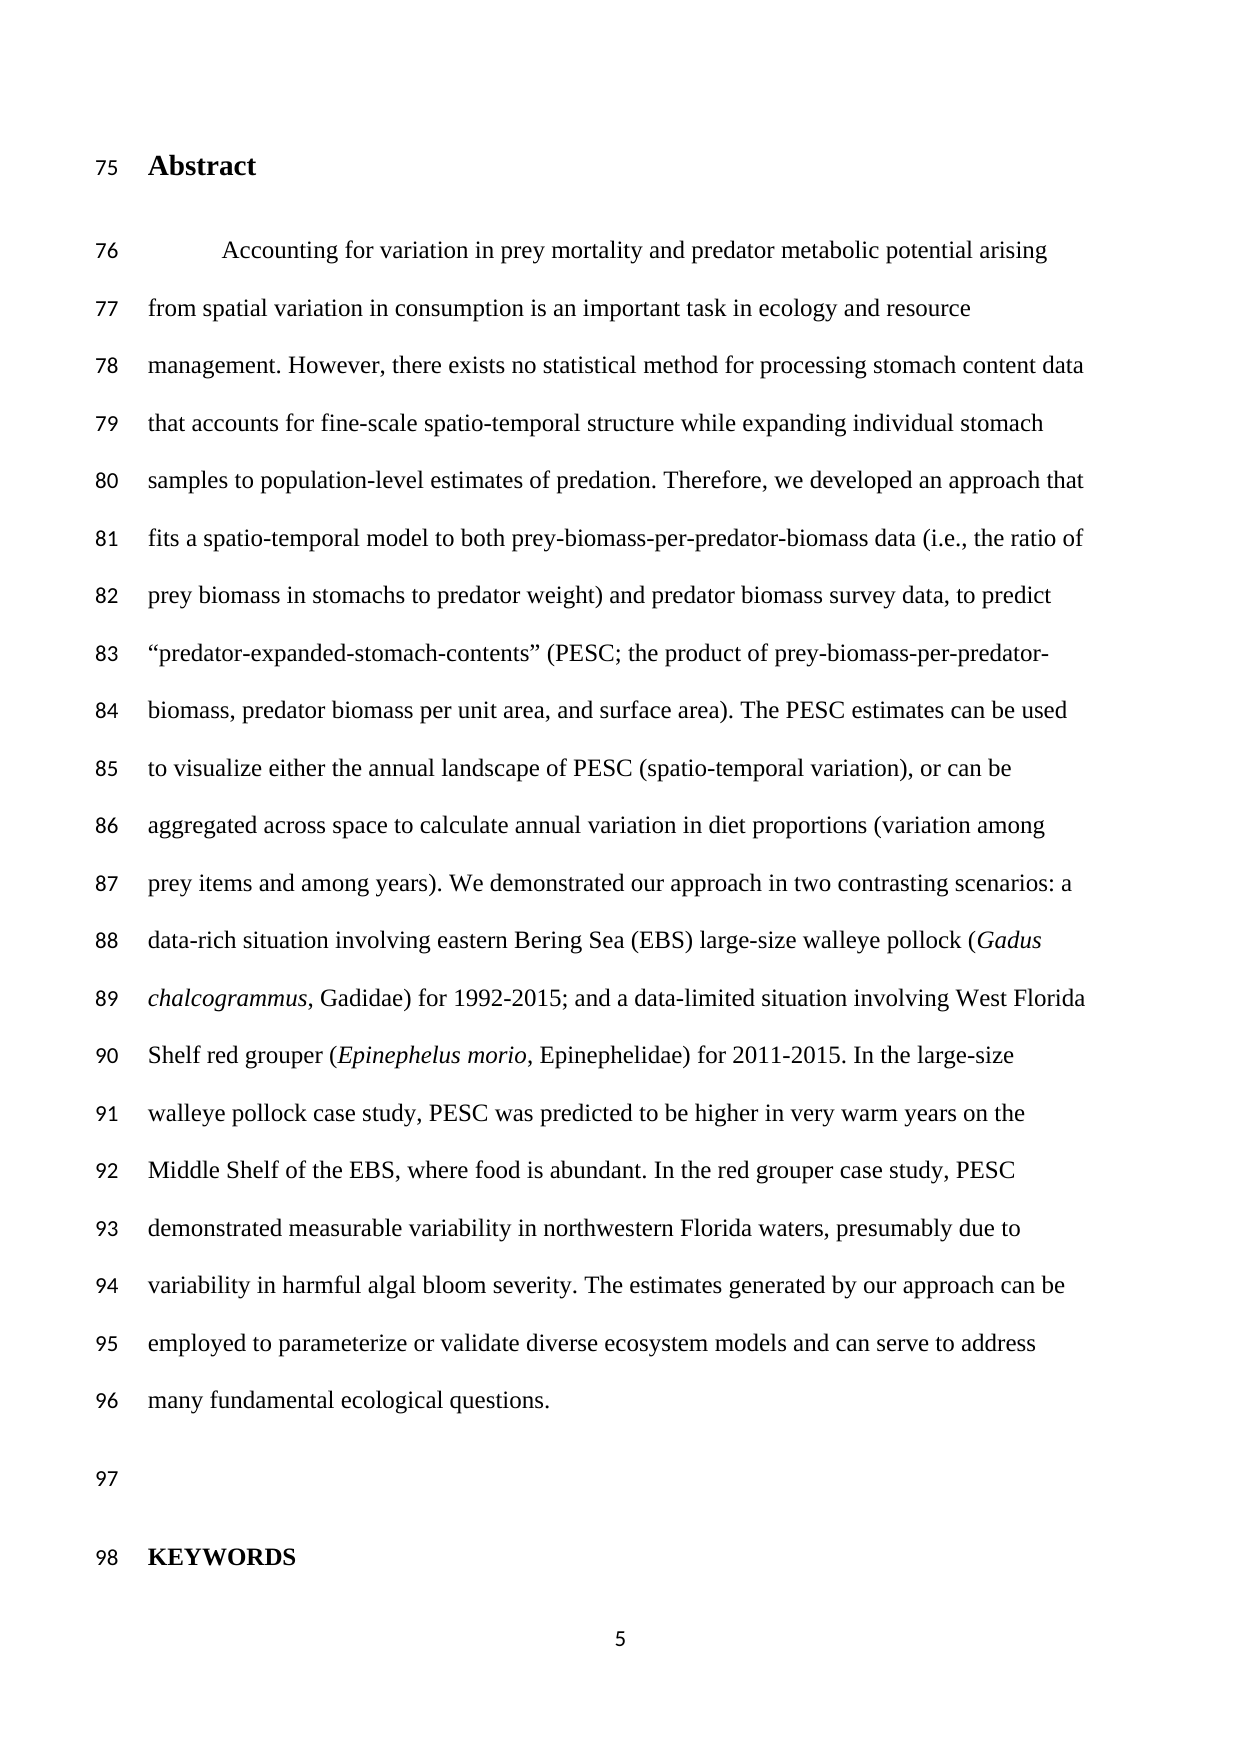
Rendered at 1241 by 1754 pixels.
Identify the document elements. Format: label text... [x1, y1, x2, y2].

text Accounting for variation in prey mortality and predator metabolic potential arising from spatial variation in consumption is an important task in ecology and resource management. However, there exists no statistical method for processing stomach content data that accounts for fine-scale spatio-temporal structure while expanding individual stomach samples to population-level estimates of predation. Therefore, we developed an approach that fits a spatio-temporal model to both prey-biomass-per-predator-biomass data (i.e., the ratio of prey biomass in stomachs to predator weight) and predator biomass survey data, to predict “predator-expanded-stomach-contents” (PESC; the product of prey-biomass-per-predator-biomass, predator biomass per unit area, and surface area). The PESC estimates can be used to visualize either the annual landscape of PESC (spatio-temporal variation), or can be aggregated across space to calculate annual variation in diet proportions (variation among prey items and among years). We demonstrated our approach in two contrasting scenarios: a data-rich situation involving eastern Bering Sea (EBS) large-size walleye pollock (Gadus chalcogrammus, Gadidae) for 1992-2015; and a data-limited situation involving West Florida Shelf red grouper (Epinephelus morio, Epinephelidae) for 2011-2015. In the large-size walleye pollock case study, PESC was predicted to be higher in very warm years on the Middle Shelf of the EBS, where food is abundant. In the red grouper case study, PESC demonstrated measurable variability in northwestern Florida waters, presumably due to variability in harmful algal bloom severity. The estimates generated by our approach can be employed to parameterize or validate diverse ecosystem models and can serve to address many fundamental ecological questions. [148, 236, 1093, 1414]
text Abstract [148, 148, 1093, 181]
text KEYWORDS [148, 1542, 1093, 1571]
